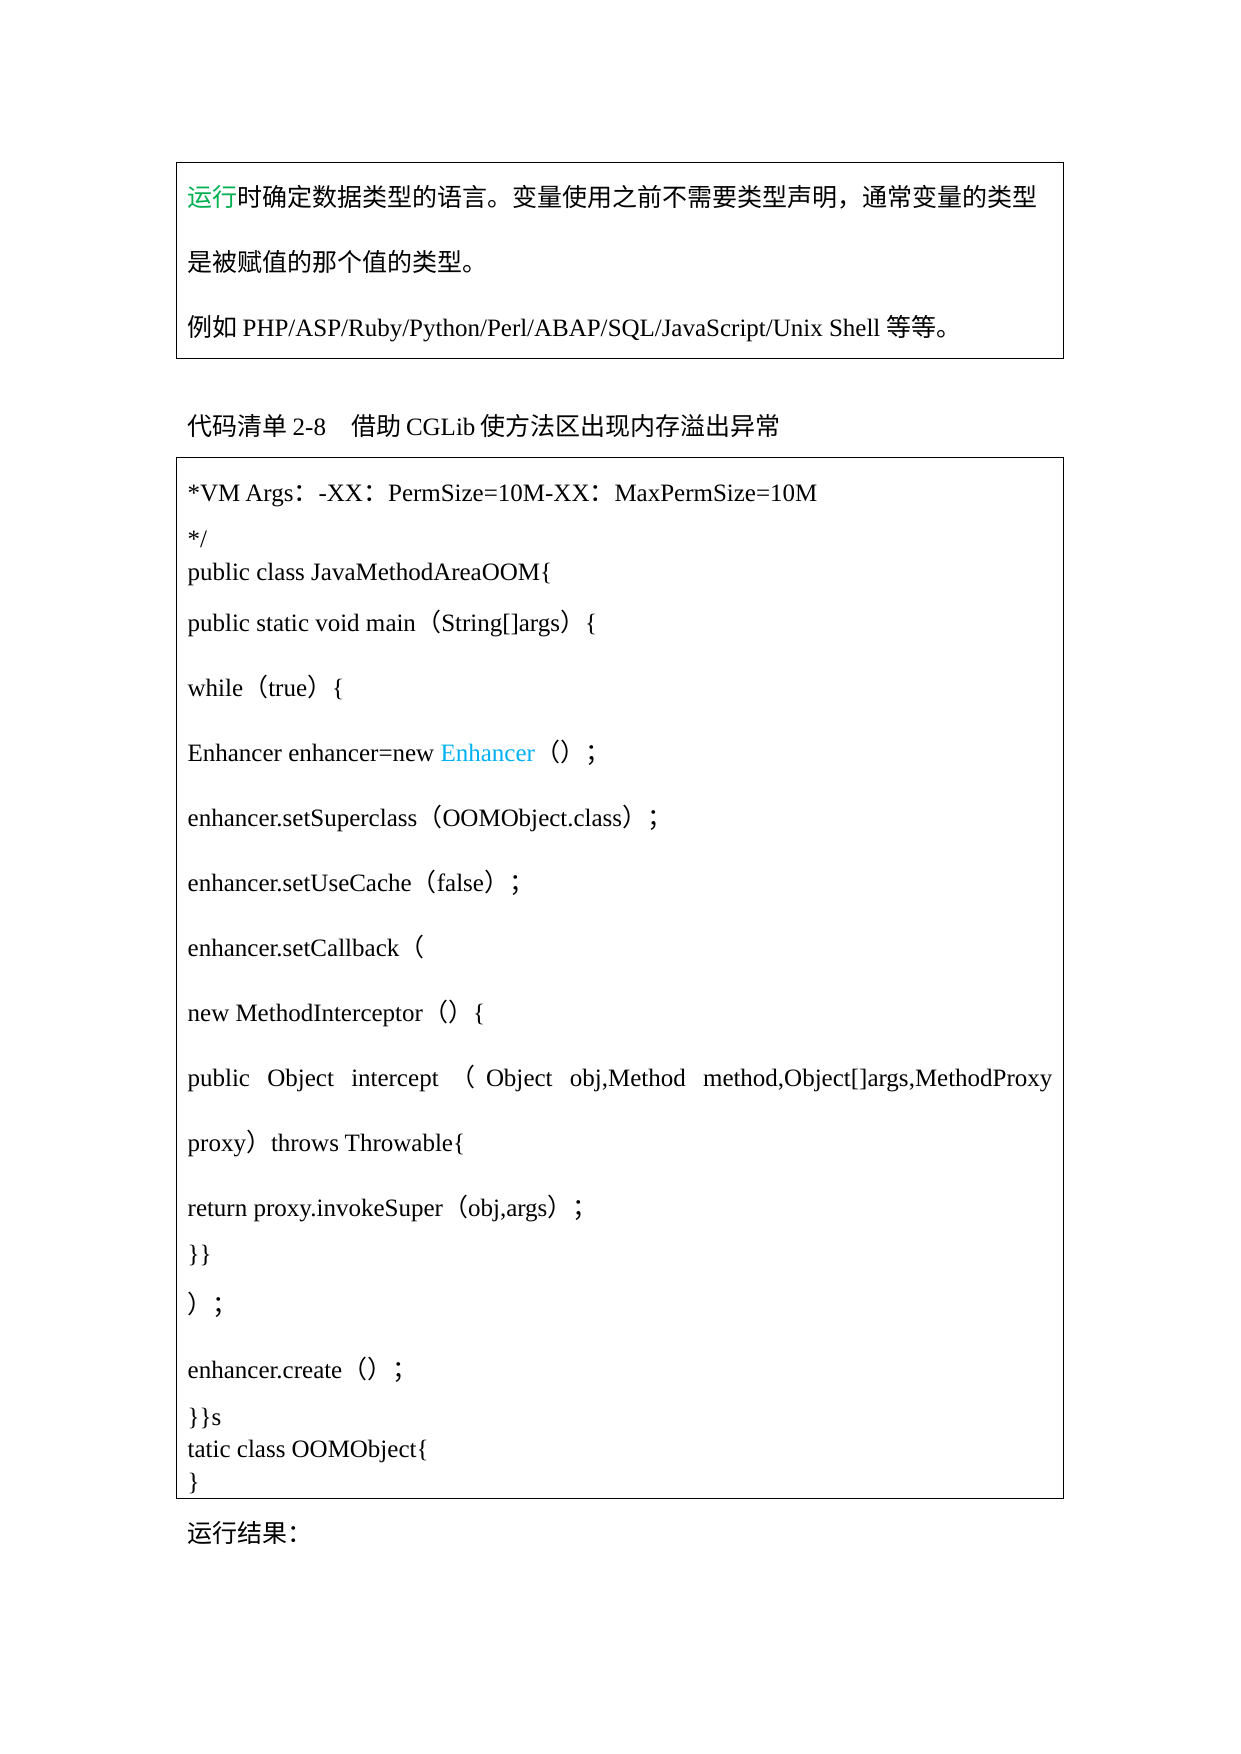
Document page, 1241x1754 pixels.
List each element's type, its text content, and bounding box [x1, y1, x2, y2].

table_header *VM Args：-XX：PermSize=10M-XX：MaxPermSize=10M */ public class JavaMethodAreaOOM{ public static void main（String[]args）{ while（true）{ Enhancer enhancer=new Enhancer（）； enhancer.setSuperclass（OOMObject.class）； enhancer.setUseCache（false）； enhancer.setCallback（ new MethodInterceptor（）{ public Object intercept（Object obj,Method method,Object[]args,MethodProxy proxy）throws Throwable{ return proxy.invokeSuper（obj,args）； }} ）； enhancer.create（）； }}s tatic class OOMObject{ } [177, 458, 1063, 1498]
text 运行结果： [187, 1499, 1053, 1564]
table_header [177, 163, 1063, 358]
text 代码清单2-8 借助CGLib使方法区出现内存溢出异常 [187, 392, 1053, 457]
